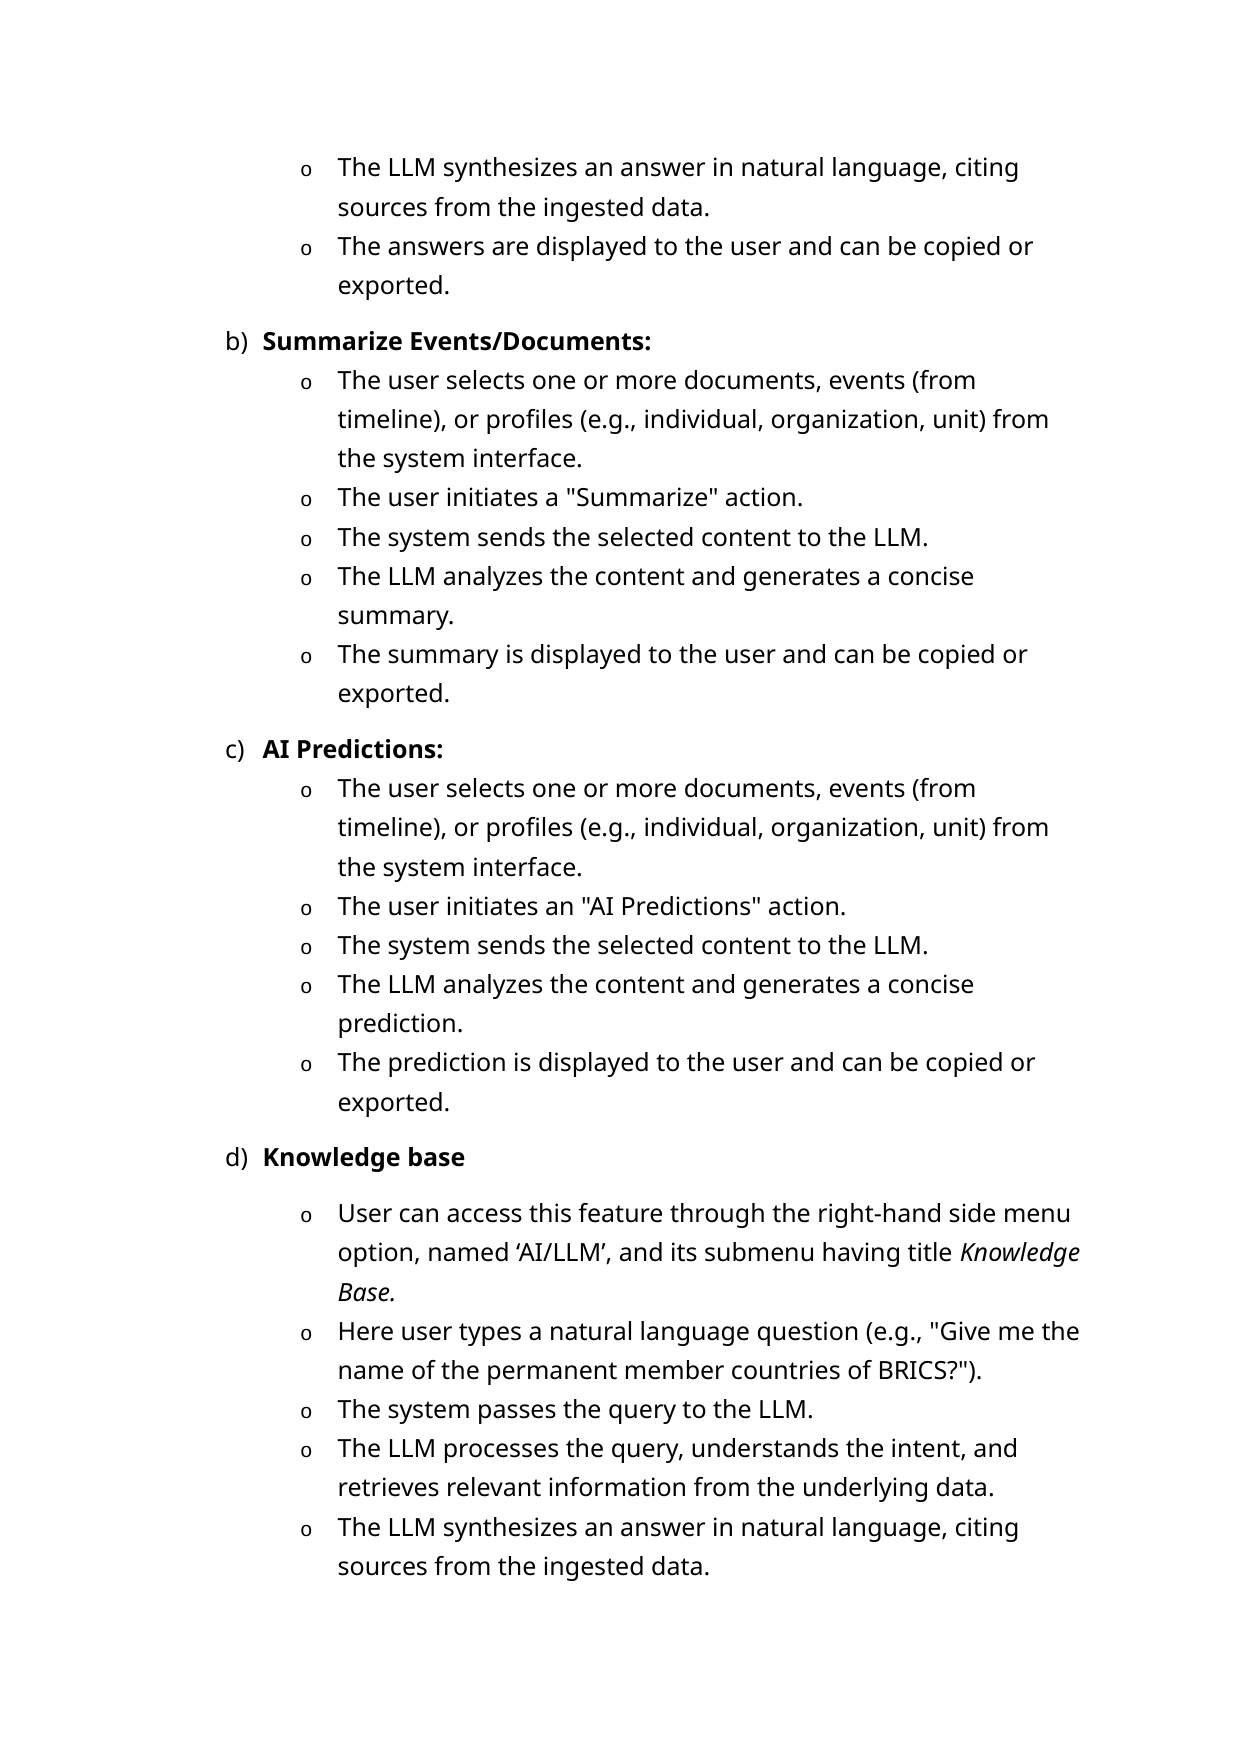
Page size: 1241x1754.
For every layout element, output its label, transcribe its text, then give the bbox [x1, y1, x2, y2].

list The system sends the selected content to the LLM. [300, 519, 1090, 553]
list The summary is displayed to the user and can be copied or exported. [300, 637, 1090, 710]
list The prediction is displayed to the user and can be copied or exported. [300, 1045, 1090, 1118]
list The LLM analyzes the content and generates a concise summary. [300, 558, 1090, 632]
list User can access this feature through the right-hand side menu option, named ‘AI/LLM’, and its submenu having title Knowledge Base. [300, 1196, 1090, 1308]
list The system passes the query to the LLM. [300, 1392, 1090, 1426]
list The answers are displayed to the user and can be copied or exported. [300, 228, 1090, 302]
list The LLM synthesizes an answer in natural language, citing sources from the ingested data. [300, 150, 1090, 223]
list Here user types a natural language question (e.g., "Give me the name of the permanent member countries of BRICS?"). [300, 1313, 1090, 1387]
list The LLM analyzes the content and generates a concise prediction. [300, 967, 1090, 1040]
list Knowledge base [225, 1140, 1090, 1174]
list The LLM synthesizes an answer in natural language, citing sources from the ingested data. [300, 1509, 1090, 1582]
list The LLM processes the query, understands the intent, and retrieves relevant information from the underlying data. [300, 1431, 1090, 1504]
list The system sends the selected content to the LLM. [300, 927, 1090, 962]
list The user initiates a "Summarize" action. [300, 480, 1090, 514]
list Summarize Events/Documents: [225, 323, 1090, 357]
list The user initiates an "AI Predictions" action. [300, 888, 1090, 922]
list The user selects one or more documents, events (from timeline), or profiles (e.g., individual, organization, unit) from the system interface. [300, 771, 1090, 883]
list AI Predictions: [225, 732, 1090, 766]
list The user selects one or more documents, events (from timeline), or profiles (e.g., individual, organization, unit) from the system interface. [300, 362, 1090, 475]
